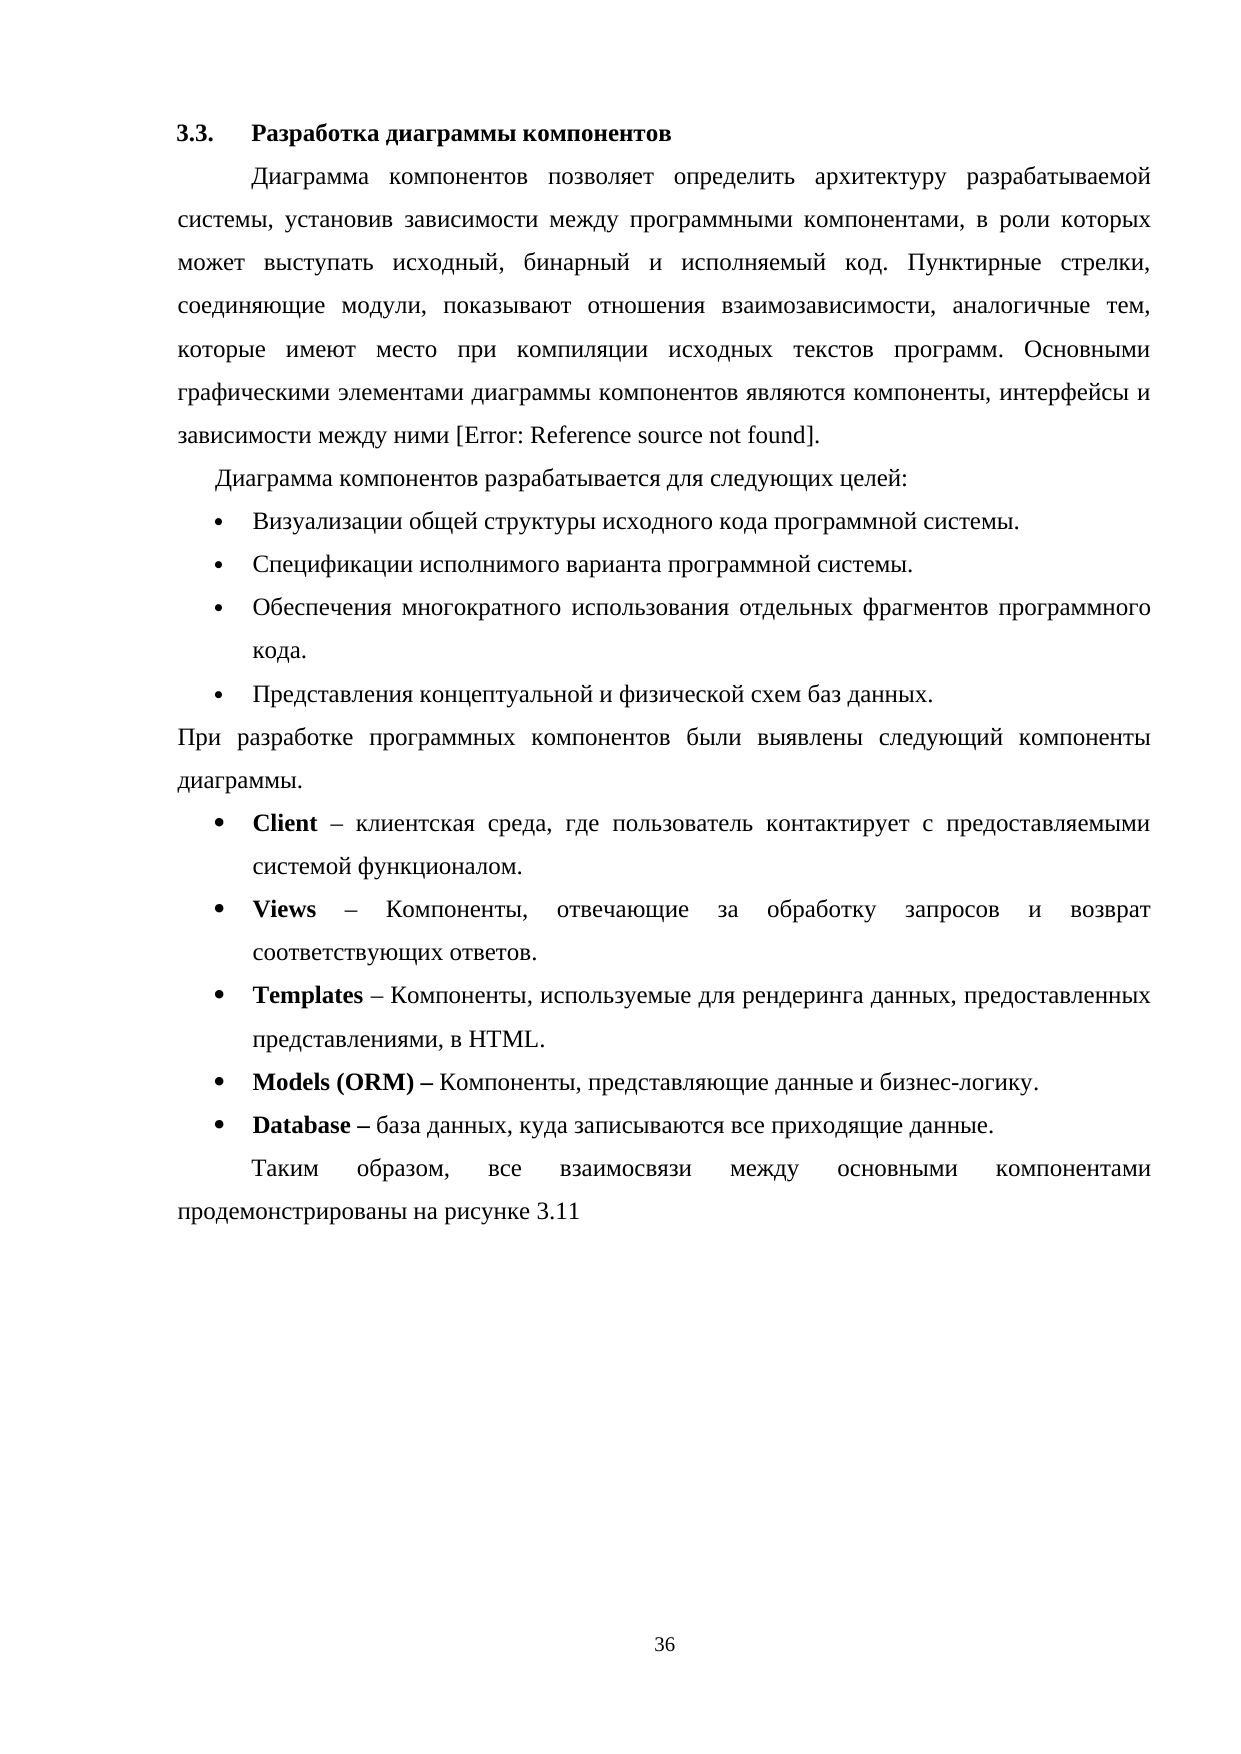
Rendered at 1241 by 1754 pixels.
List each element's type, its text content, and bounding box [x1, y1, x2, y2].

subtitle Разработка диаграммы компонентов [176, 118, 1152, 147]
list Спецификации исполнимого варианта программной системы. [215, 549, 1152, 578]
list Views – Компоненты, отвечающие за обработку запросов и возврат соответствующих ответов. [215, 894, 1152, 966]
list Database – база данных, куда записываются все приходящие данные. [215, 1110, 1152, 1139]
list Client – клиентская среда, где пользователь контактирует с предоставляемыми системой функционалом. [215, 808, 1152, 880]
list Models (ORM) – Компоненты, представляющие данные и бизнес-логику. [215, 1067, 1152, 1096]
list Визуализации общей структуры исходного кода программной системы. [215, 506, 1152, 535]
text При разработке программных компонентов были выявлены следующий компоненты диаграммы. [177, 722, 1152, 794]
text Таким образом, все взаимосвязи между основными компонентами продемонстрированы на рисунке 3.11 [177, 1153, 1152, 1225]
text Диаграмма компонентов разрабатывается для следующих целей: [177, 463, 1152, 492]
list Представления концептуальной и физической схем баз данных. [215, 679, 1152, 707]
list Templates – Компоненты, используемые для рендеринга данных, предоставленных представлениями, в HTML. [215, 981, 1152, 1052]
list Обеспечения многократного использования отдельных фрагментов программного кода. [215, 592, 1152, 664]
